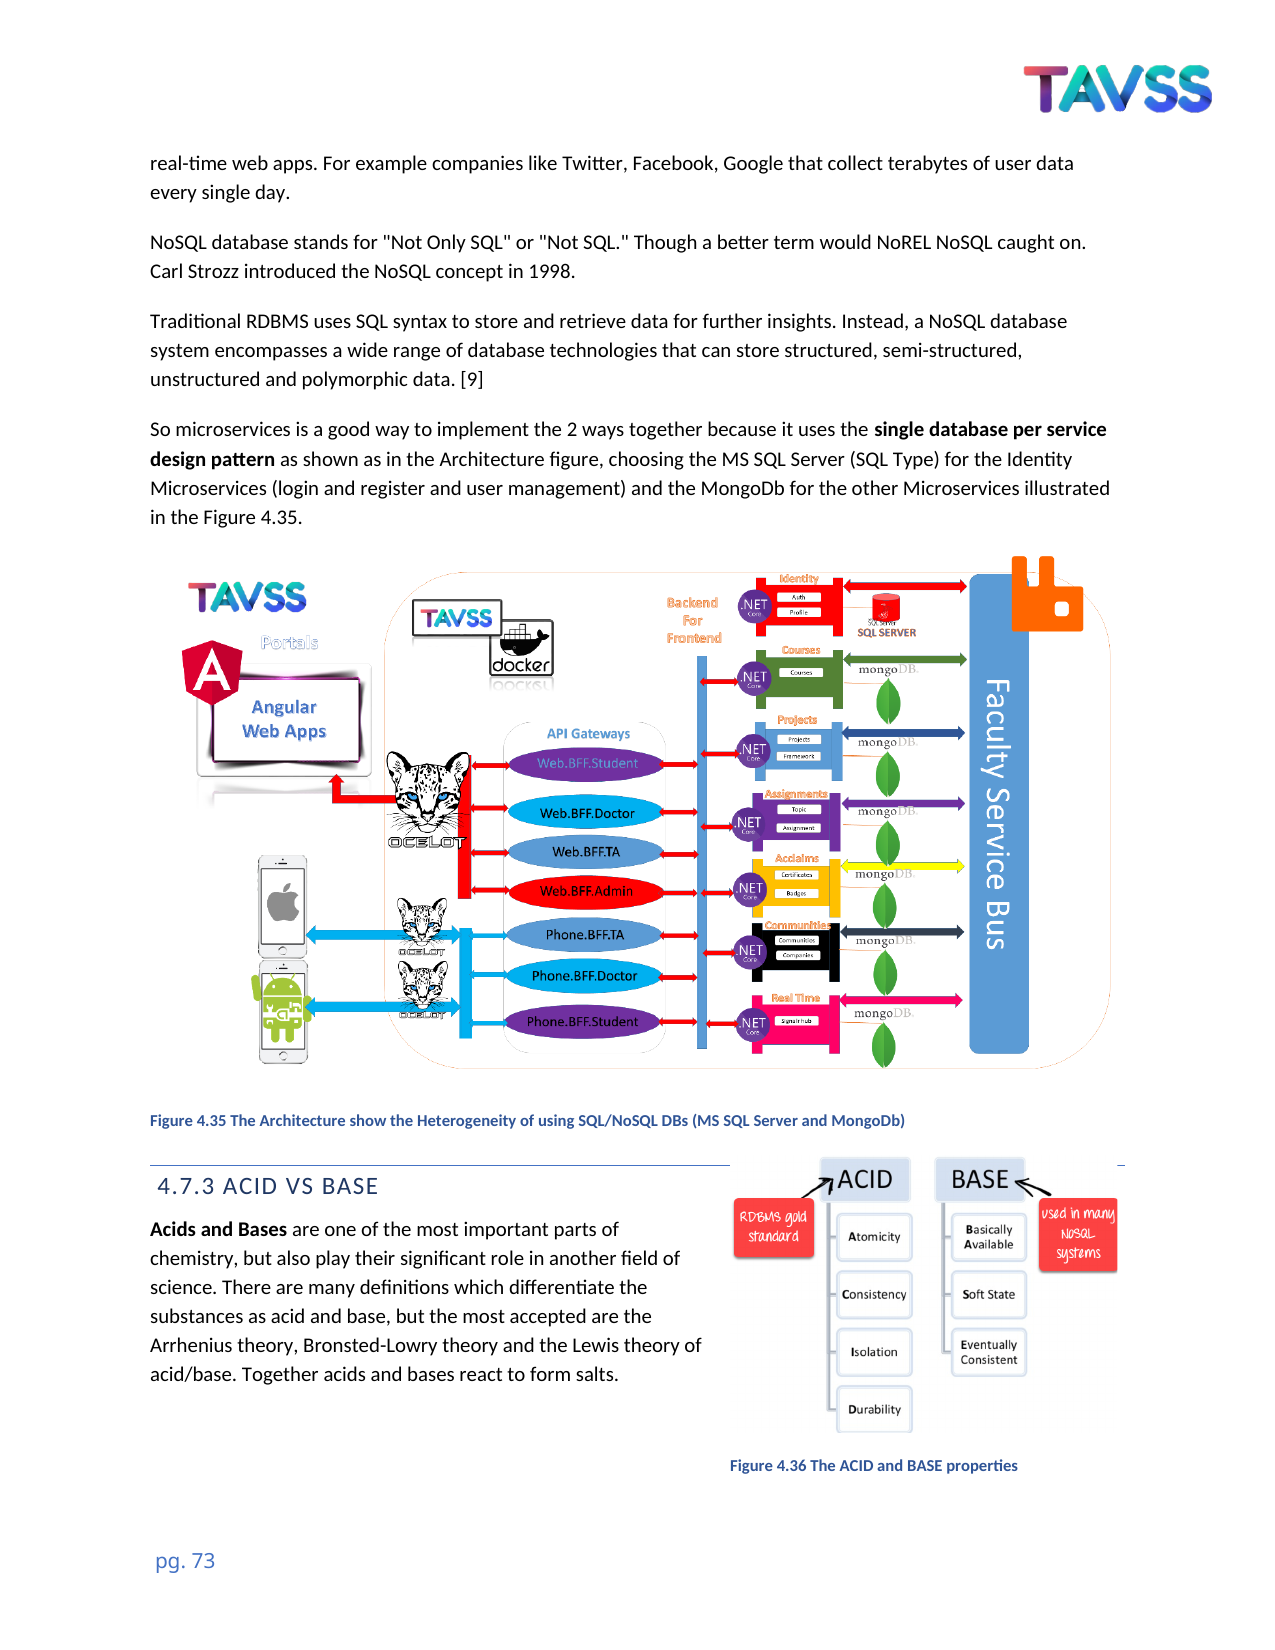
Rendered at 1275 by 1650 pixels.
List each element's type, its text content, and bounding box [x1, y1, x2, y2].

picture [150, 554, 1125, 1086]
picture [1002, 41, 1236, 135]
text Acids and Bases are one of the most important parts of chemistry, but also play their significant role in another field of science. There are many definitions which differentiate the substances as acid and base, but the most accepted are the Arrhenius theory, Bronsted-Lowry theory and the Lewis theory of acid/base. Together acids and bases react to form salts. [150, 1216, 730, 1387]
text Traditional RDBMS uses SQL syntax to store and retrieve data for further insights. Instead, a NoSQL database system encompasses a wide range of database technologies that can store structured, semi-structured, unstructured and polymorphic data. [9] [150, 308, 1125, 392]
subtitle 4.7.3 ACID vs BASE [150, 1166, 730, 1201]
text NoSQL database stands for "Not Only SQL" or "Not SQL." Though a better term would NoREL NoSQL caught on. Carl Strozz introduced the NoSQL concept in 1998. [150, 229, 1125, 284]
text Figure 4.35 The Architecture show the Heterogeneity of using SQL/NoSQL DBs (MS SQL Server and MongoDb) [150, 1110, 1125, 1130]
text So microservices is a good way to implement the 2 ways together because it uses the single database per service design pattern as shown as in the Architecture figure, choosing the MS SQL Server (SQL Type) for the Identity Microservices (login and register and user management) and the MongoDb for the other Microservices illustrated in the Figure 4.35. [150, 417, 1125, 529]
picture [730, 1155, 1118, 1433]
